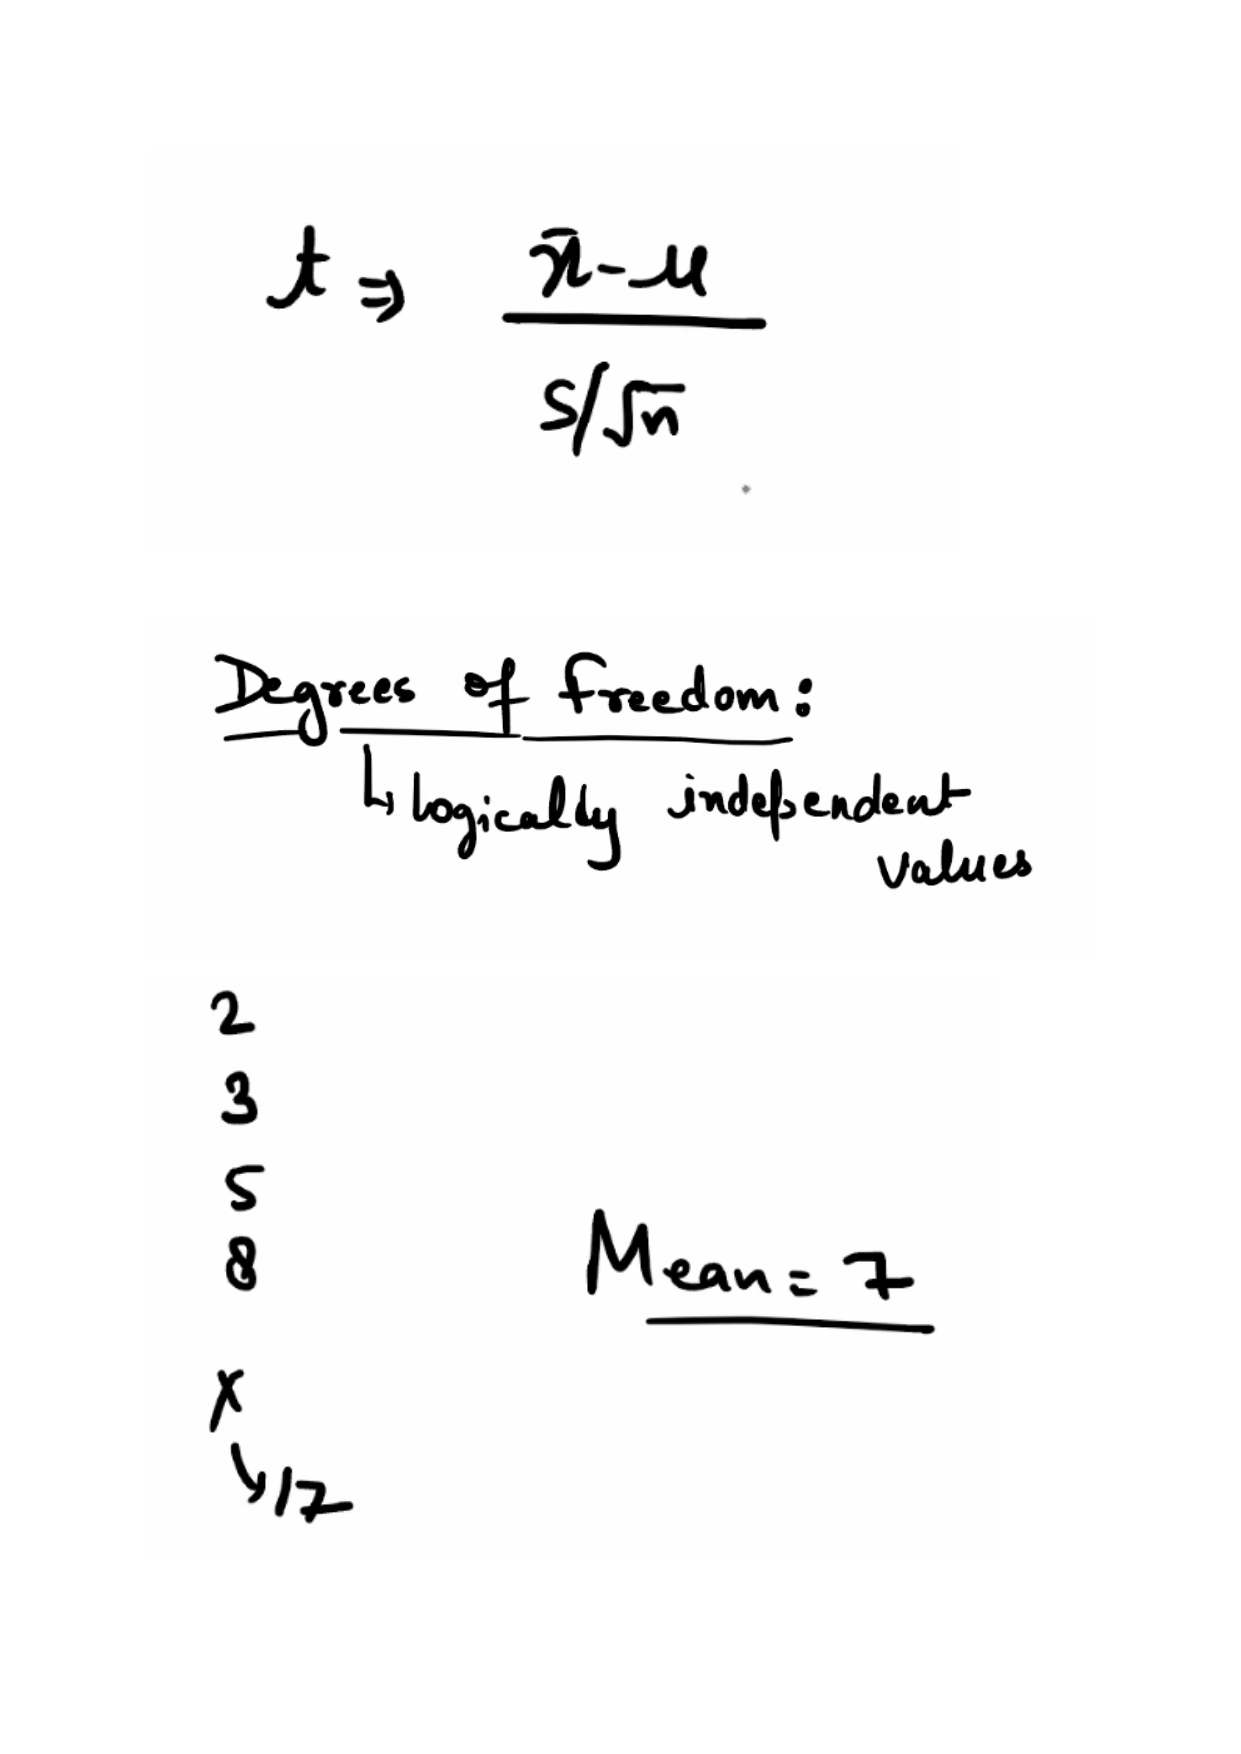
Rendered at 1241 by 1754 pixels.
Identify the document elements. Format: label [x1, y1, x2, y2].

picture [150, 615, 1091, 957]
picture [150, 976, 1002, 1558]
picture [150, 150, 960, 550]
